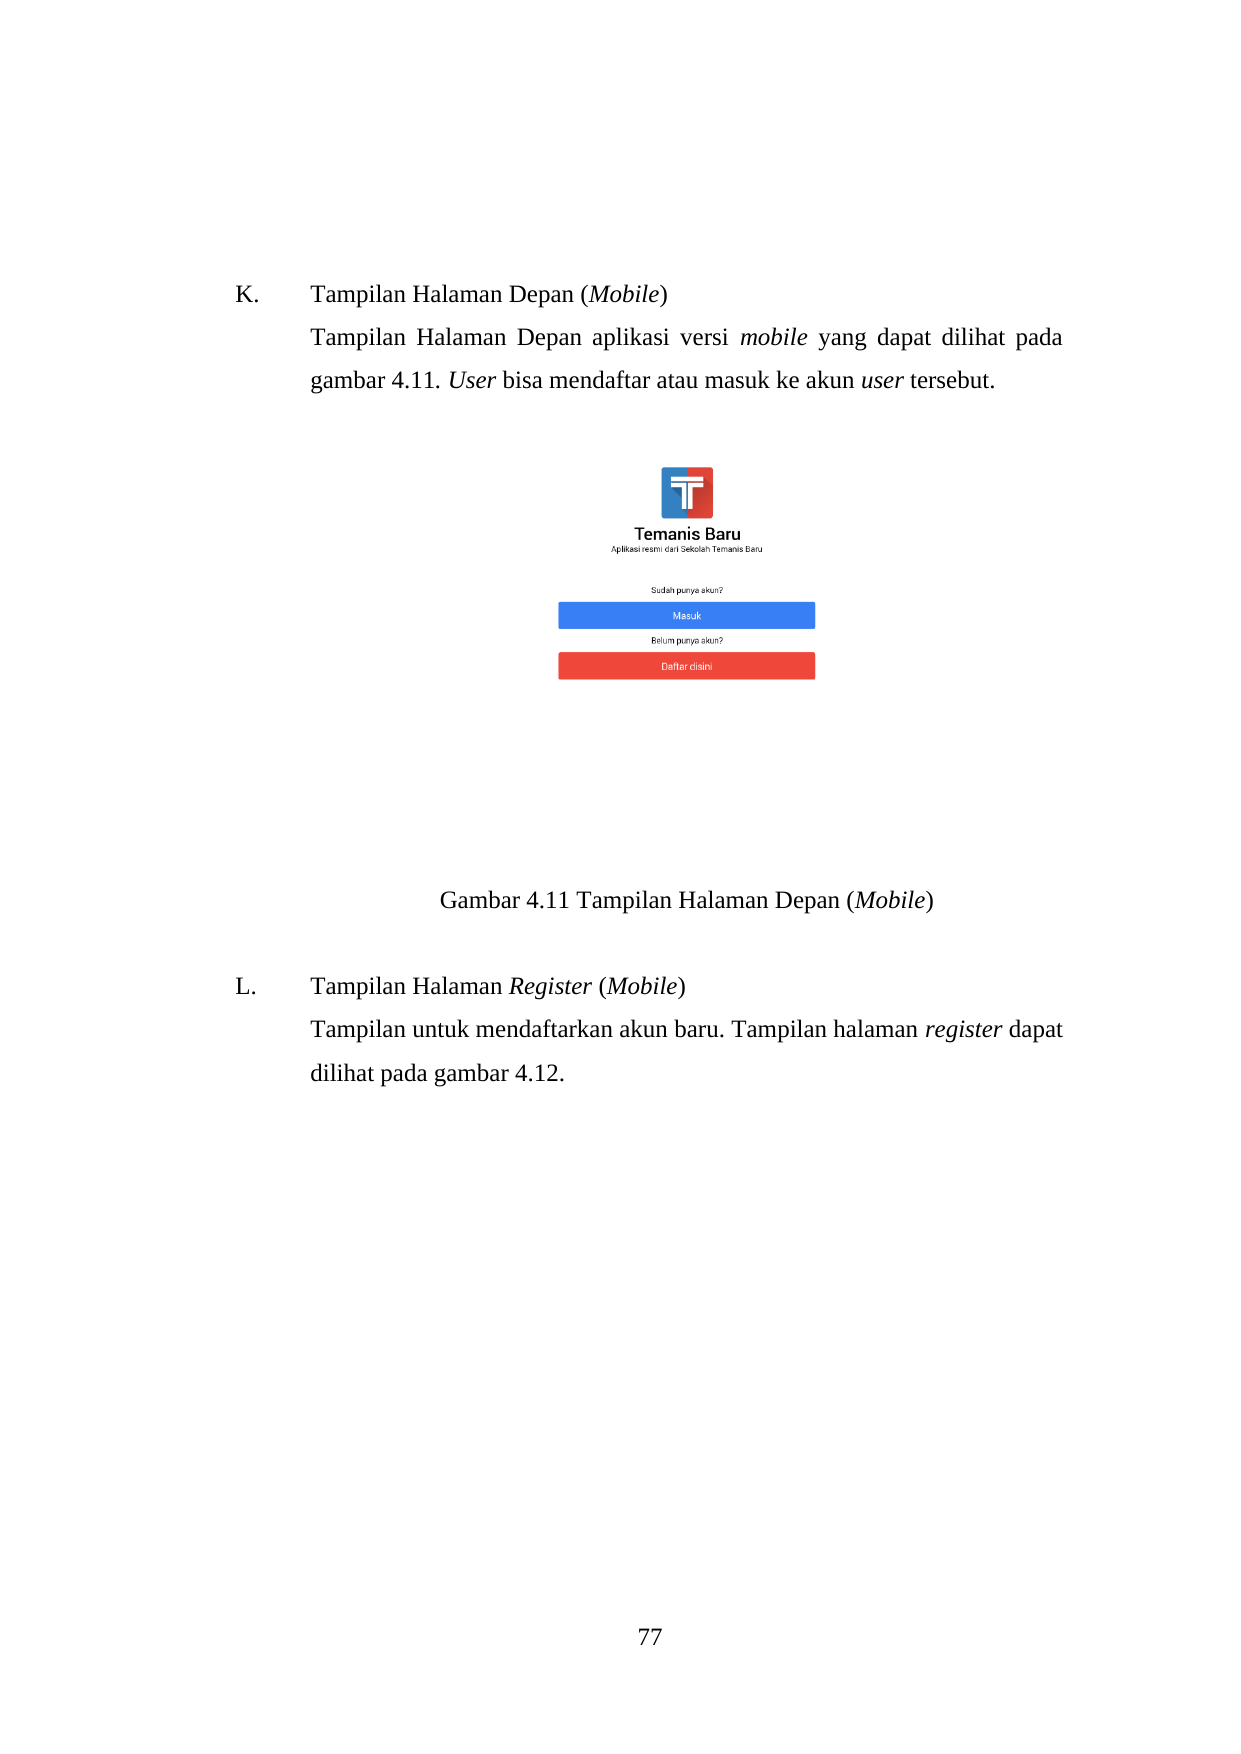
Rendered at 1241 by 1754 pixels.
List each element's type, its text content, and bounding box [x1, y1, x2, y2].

picture [552, 408, 821, 872]
list Tampilan Halaman Depan aplikasi versi mobile yang dapat dilihat pada gambar 4.11. User bisa mendaftar atau masuk ke akun user tersebut. [310, 322, 1063, 394]
list Tampilan untuk mendaftarkan akun baru. Tampilan halaman register dapat dilihat pada gambar 4.12. [310, 1014, 1063, 1086]
list Tampilan Halaman Register (Mobile) [235, 971, 1063, 1000]
list Tampilan Halaman Depan (Mobile) [235, 279, 1063, 308]
list Gambar 4.11 Tampilan Halaman Depan (Mobile) [310, 885, 1063, 914]
